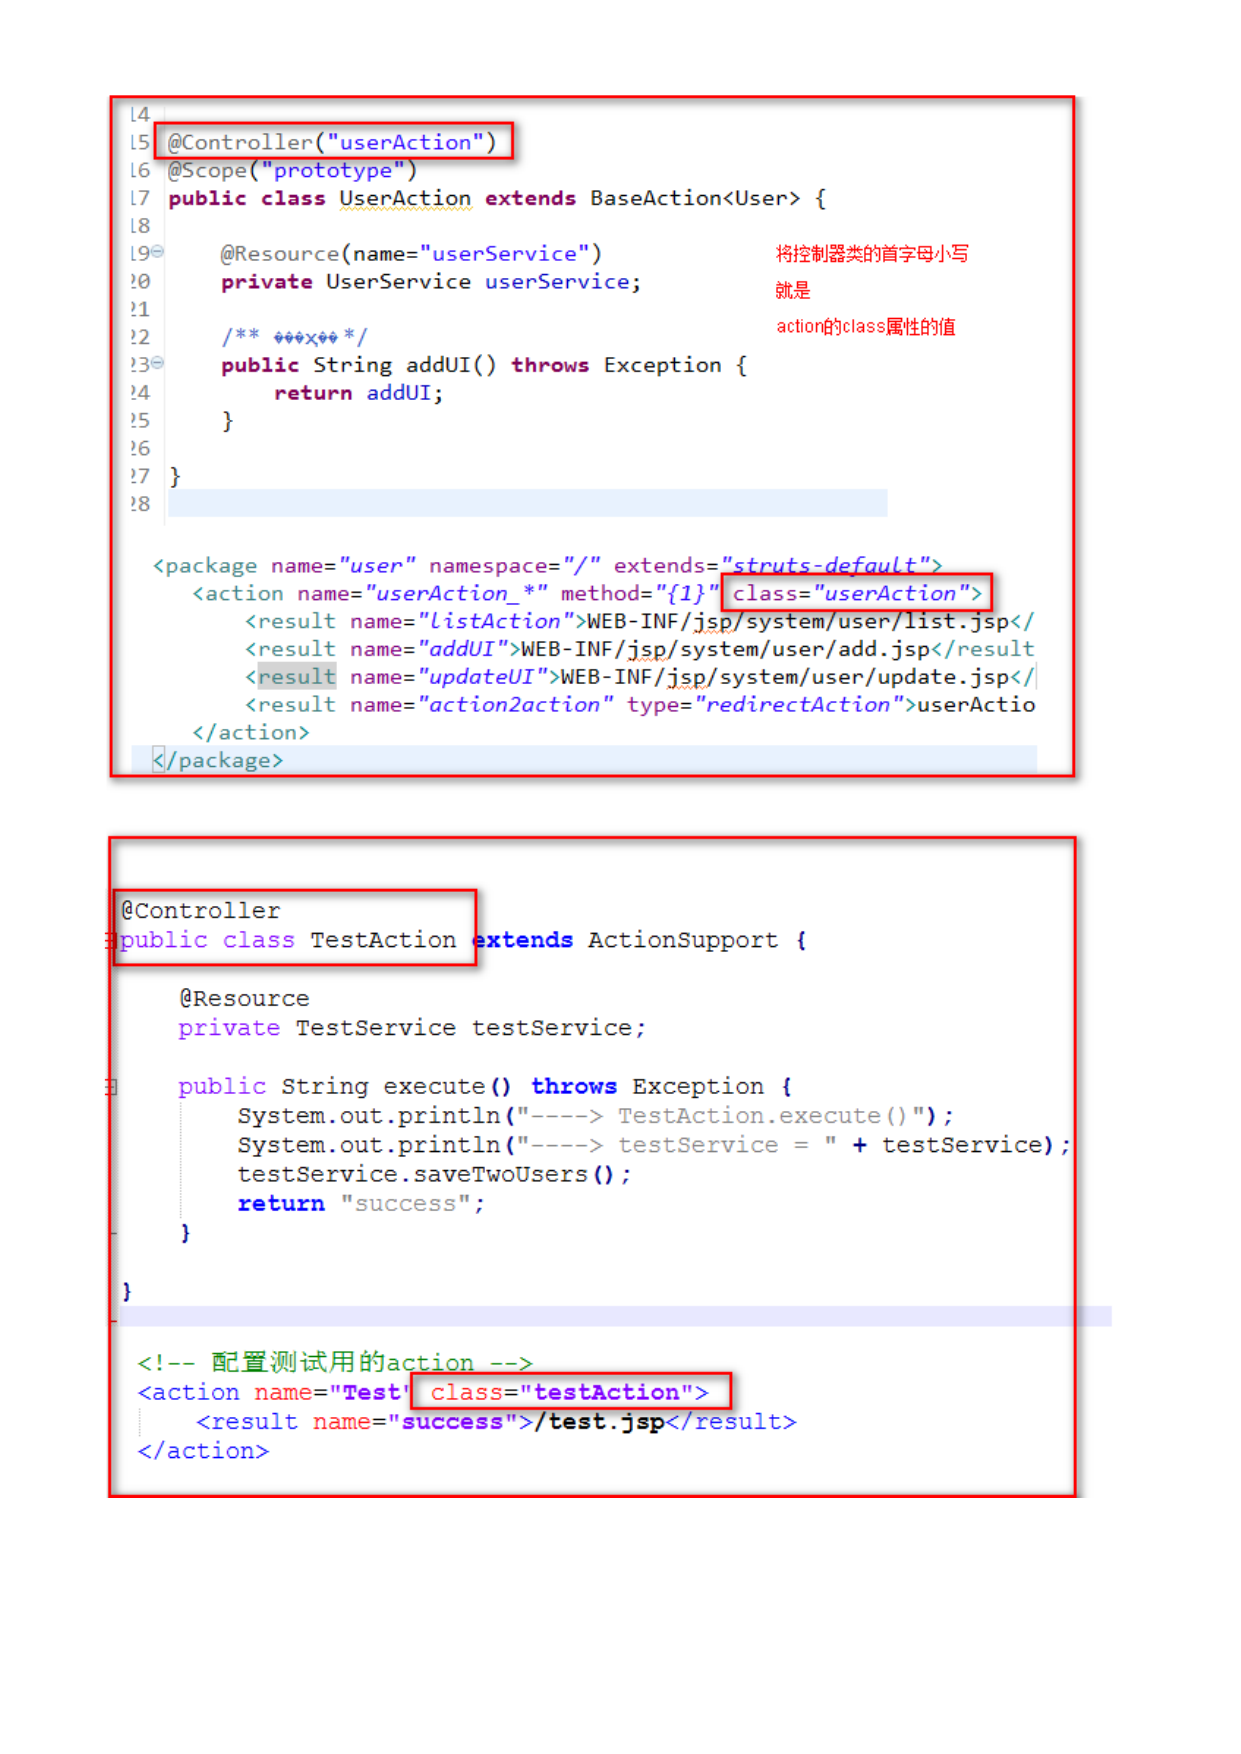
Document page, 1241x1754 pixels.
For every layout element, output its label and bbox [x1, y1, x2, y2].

picture [104, 94, 1115, 1498]
